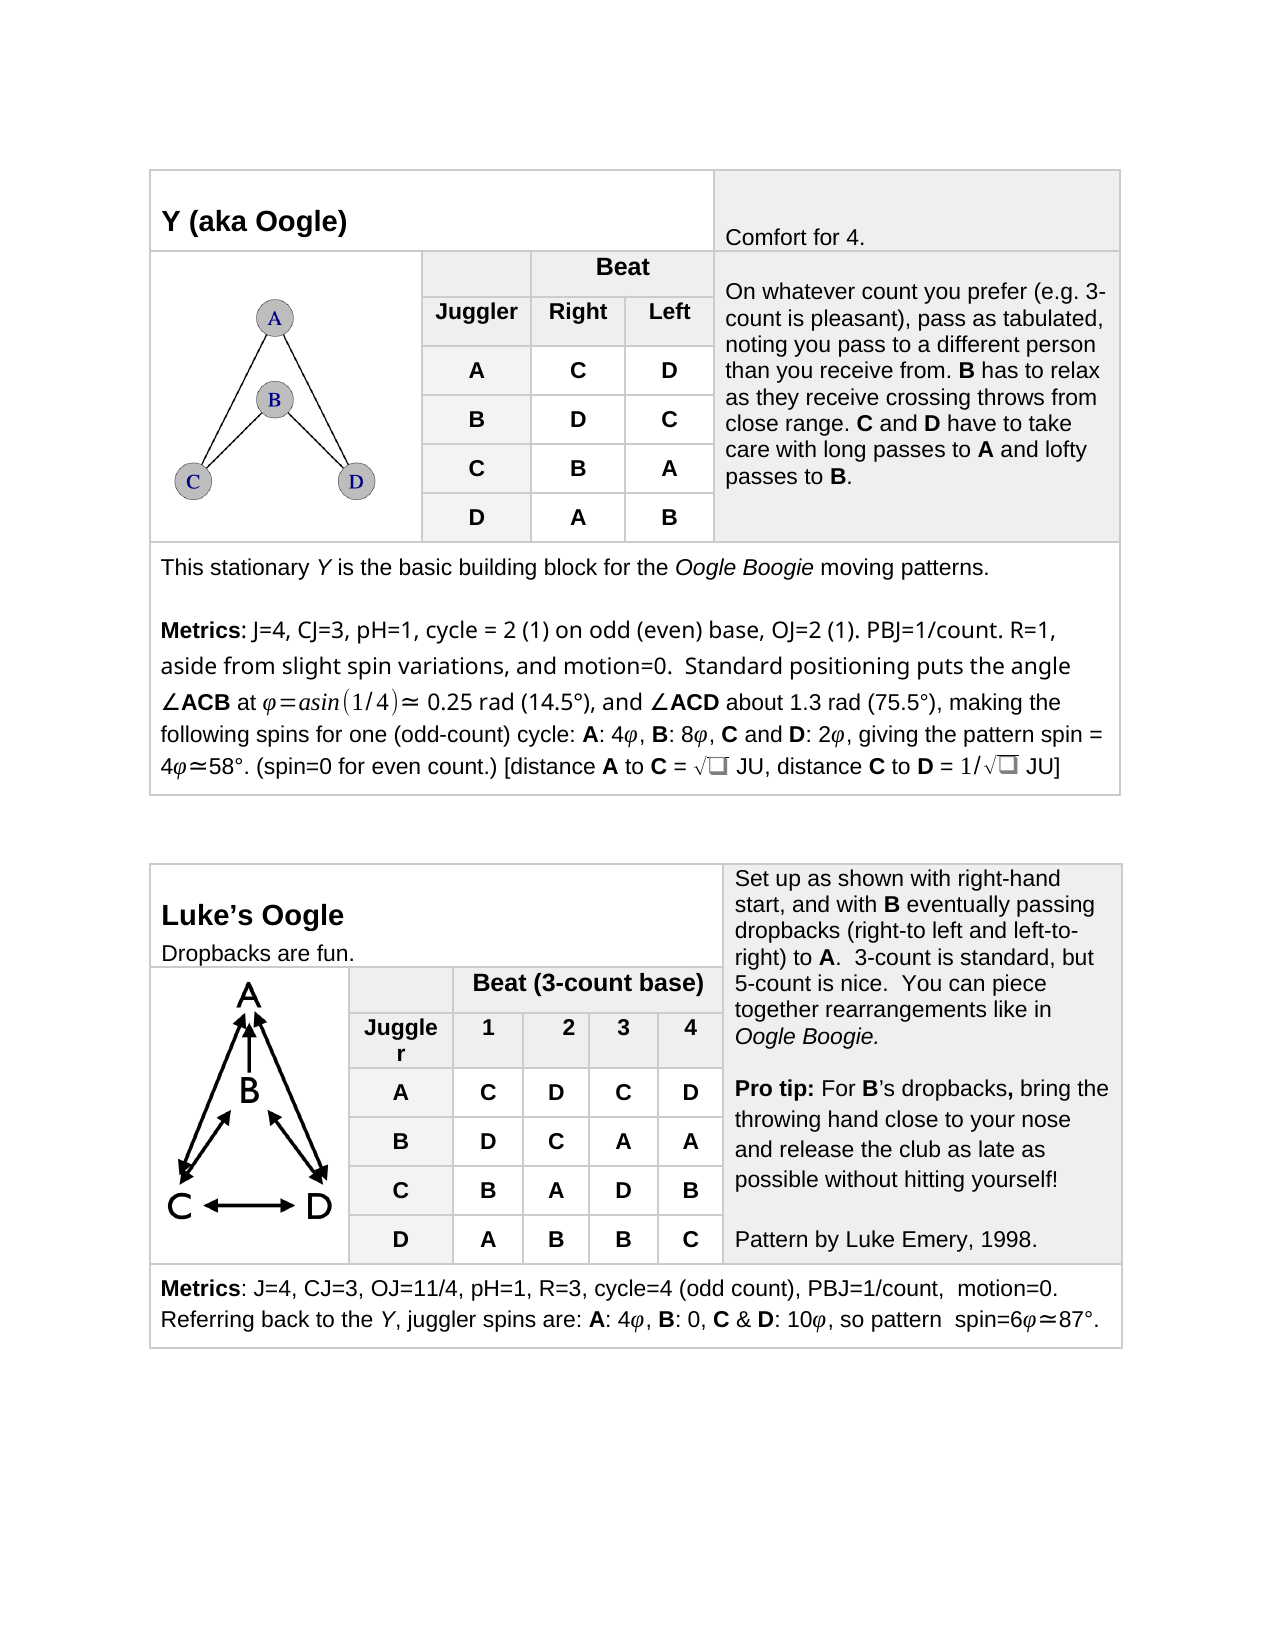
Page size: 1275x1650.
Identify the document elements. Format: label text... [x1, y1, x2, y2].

table_cell 3 [590, 1014, 657, 1067]
table_cell Beat [532, 252, 713, 296]
table_cell C [350, 1167, 452, 1214]
table_cell A [423, 347, 530, 394]
table_cell B [423, 396, 530, 443]
table_cell [423, 252, 530, 296]
table_cell This stationary Y is the basic building block for the Oogle Boogie moving patterns. Metrics: J=4, CJ=3, pH=1, cycle = 2 (1) on odd (even) base, OJ=2 (1). PBJ=1/count. R=1, aside from slight spin variations, and motion=0. Standard positioning puts the angle ∠ACB at 0.25 rad (14.5°), and ∠ACD about 1.3 rad (75.5°), making the following spins for one (odd-count) cycle: A: 4, B: 8, C and D: 2, giving the pattern spin = 458°. (spin=0 for even count.) [distance A to C = JU, distance C to D = JU] [151, 543, 1119, 794]
table_cell A [659, 1118, 722, 1165]
table_cell B [454, 1167, 522, 1214]
table_cell 2 [524, 1014, 588, 1067]
table_cell D [524, 1069, 588, 1116]
table_cell C [590, 1069, 657, 1116]
table_cell B [626, 494, 713, 541]
table_cell C [423, 445, 530, 492]
table_header Y (aka Oogle) [151, 171, 713, 250]
table_cell B [659, 1167, 722, 1214]
table_cell C [524, 1118, 588, 1165]
table_cell Juggler [350, 1014, 452, 1067]
table_cell C [659, 1216, 722, 1263]
table_cell D [590, 1167, 657, 1214]
table_header Comfort for 4. [715, 171, 1119, 250]
table_cell Beat (3-count base) [454, 968, 722, 1012]
table_cell D [532, 396, 624, 443]
table_cell [151, 252, 421, 541]
table_cell D [454, 1118, 522, 1165]
table_header Set up as shown with right-hand start, and with B eventually passing dropbacks (right-to left and left-to-right) to A. 3-count is standard, but 5-count is nice. You can piece together rearrangements like in Oogle Boogie. Pro tip: For B’s dropbacks, bring the throwing hand close to your nose and release the club as late as possible without hitting yourself! Pattern by Luke Emery, 1998. [724, 865, 1121, 1263]
picture [161, 968, 338, 1231]
table_cell Metrics: J=4, CJ=3, OJ=11/4, pH=1, R=3, cycle=4 (odd count), PBJ=1/count, motion=0. Referring back to the Y, juggler spins are: A: 4, B: 0, C & D: 10, so pattern spin=687°. [151, 1265, 1121, 1347]
table_cell B [350, 1118, 452, 1165]
table_cell A [590, 1118, 657, 1165]
picture [161, 280, 387, 515]
table_cell Juggler [423, 298, 530, 345]
table_cell [350, 968, 452, 1012]
table_cell D [350, 1216, 452, 1263]
table_cell [151, 968, 348, 1263]
table_cell B [524, 1216, 588, 1263]
table_cell C [532, 347, 624, 394]
table_cell A [532, 494, 624, 541]
table_cell D [659, 1069, 722, 1116]
table_cell A [454, 1216, 522, 1263]
table_cell 1 [454, 1014, 522, 1067]
table_cell C [626, 396, 713, 443]
table_cell A [350, 1069, 452, 1116]
table_cell A [524, 1167, 588, 1214]
table_cell 4 [659, 1014, 722, 1067]
table_header Luke’s Oogle Dropbacks are fun. [151, 865, 722, 966]
table_cell B [590, 1216, 657, 1263]
table_cell On whatever count you prefer (e.g. 3-count is pleasant), pass as tabulated, noting you pass to a different person than you receive from. B has to relax as they receive crossing throws from close range. C and D have to take care with long passes to A and lofty passes to B. [715, 252, 1119, 541]
table_cell A [626, 445, 713, 492]
table_cell D [626, 347, 713, 394]
table_cell D [423, 494, 530, 541]
table_cell Left [626, 298, 713, 345]
table_cell C [454, 1069, 522, 1116]
table_cell B [532, 445, 624, 492]
table_cell Right [532, 298, 624, 345]
